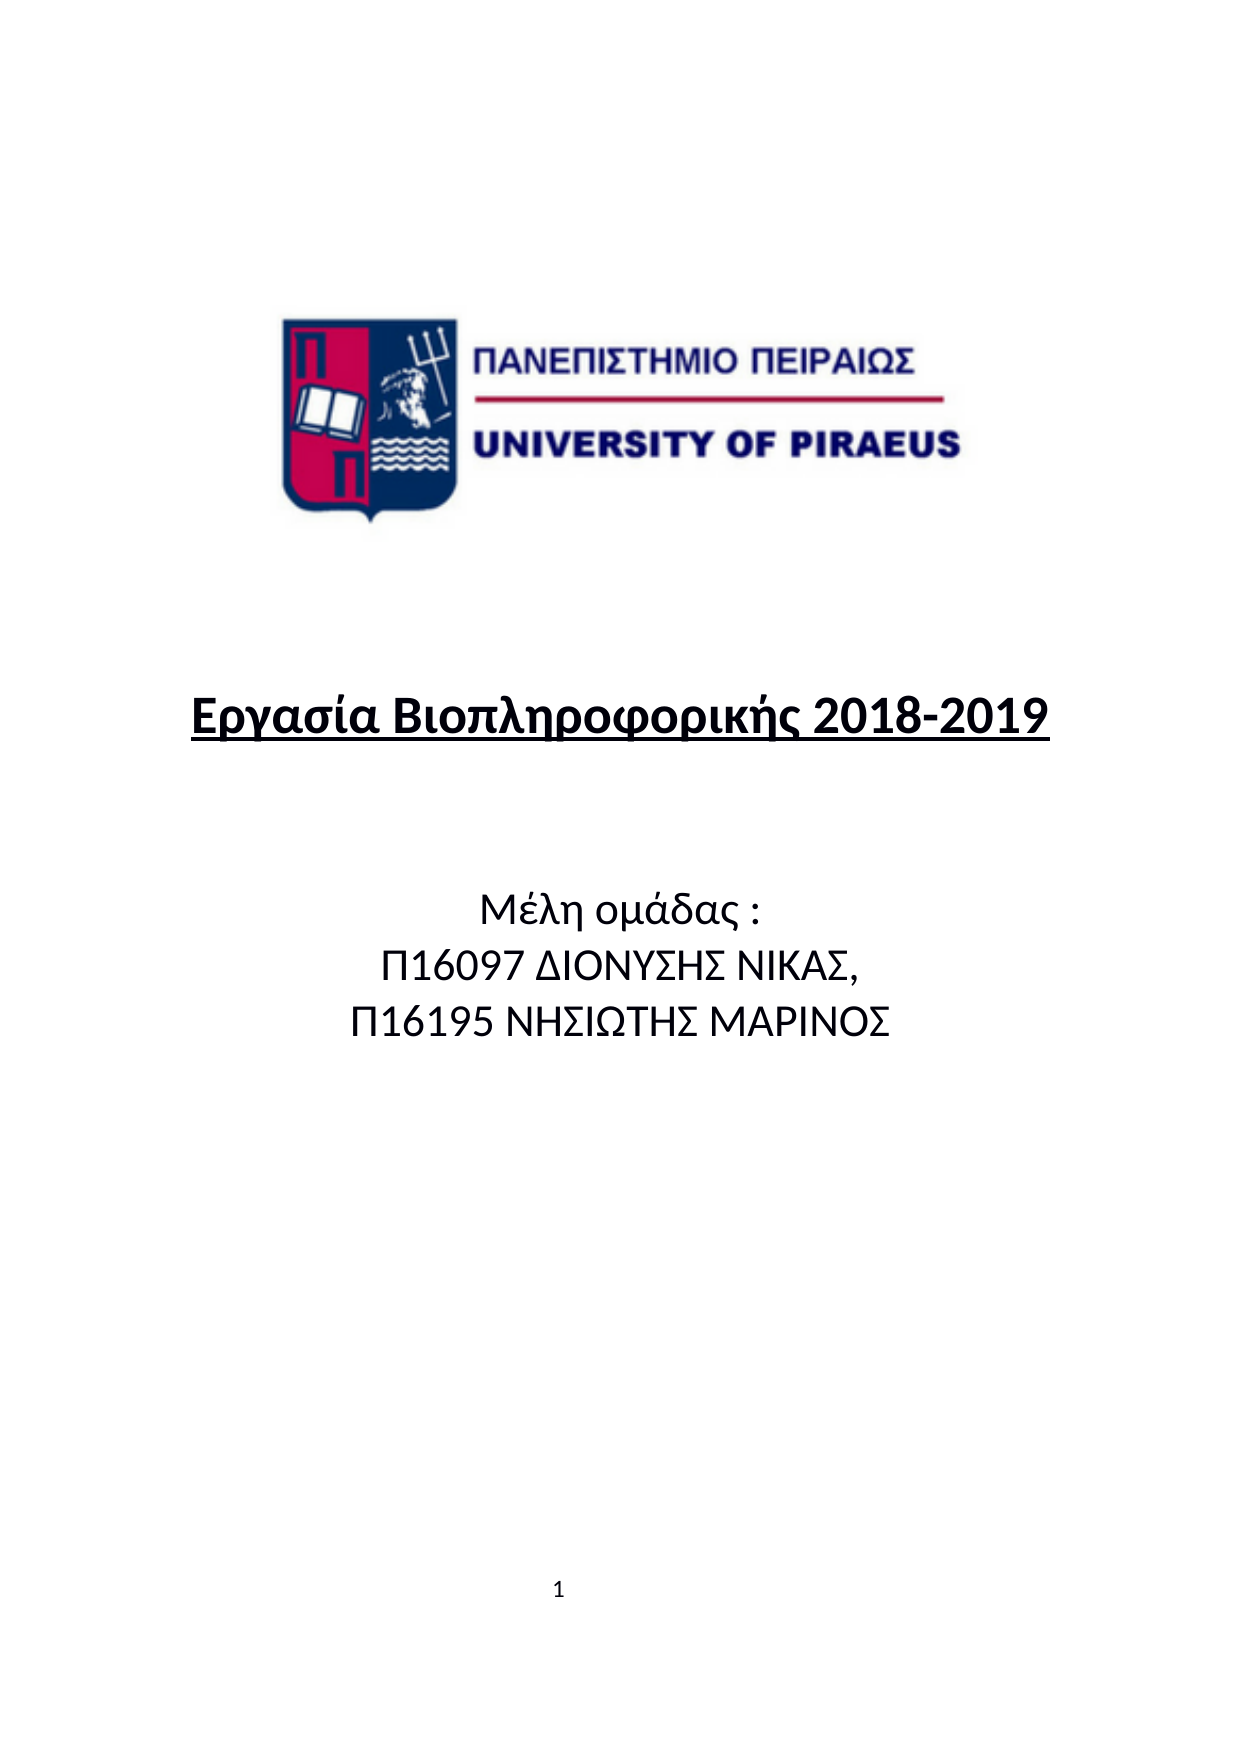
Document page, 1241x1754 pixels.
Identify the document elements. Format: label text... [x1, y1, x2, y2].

text Εργασία Βιοπληροφορικής 2018-2019 [150, 681, 1090, 747]
text Π16195 ΝΗΣΙΩΤΗΣ ΜΑΡΙΝΟΣ [150, 991, 1090, 1047]
text Μέλη ομάδας : [150, 879, 1090, 936]
text Π16097 ΔΙΟΝΥΣΗΣ ΝΙΚΑΣ, [150, 936, 1090, 991]
picture [248, 150, 992, 682]
